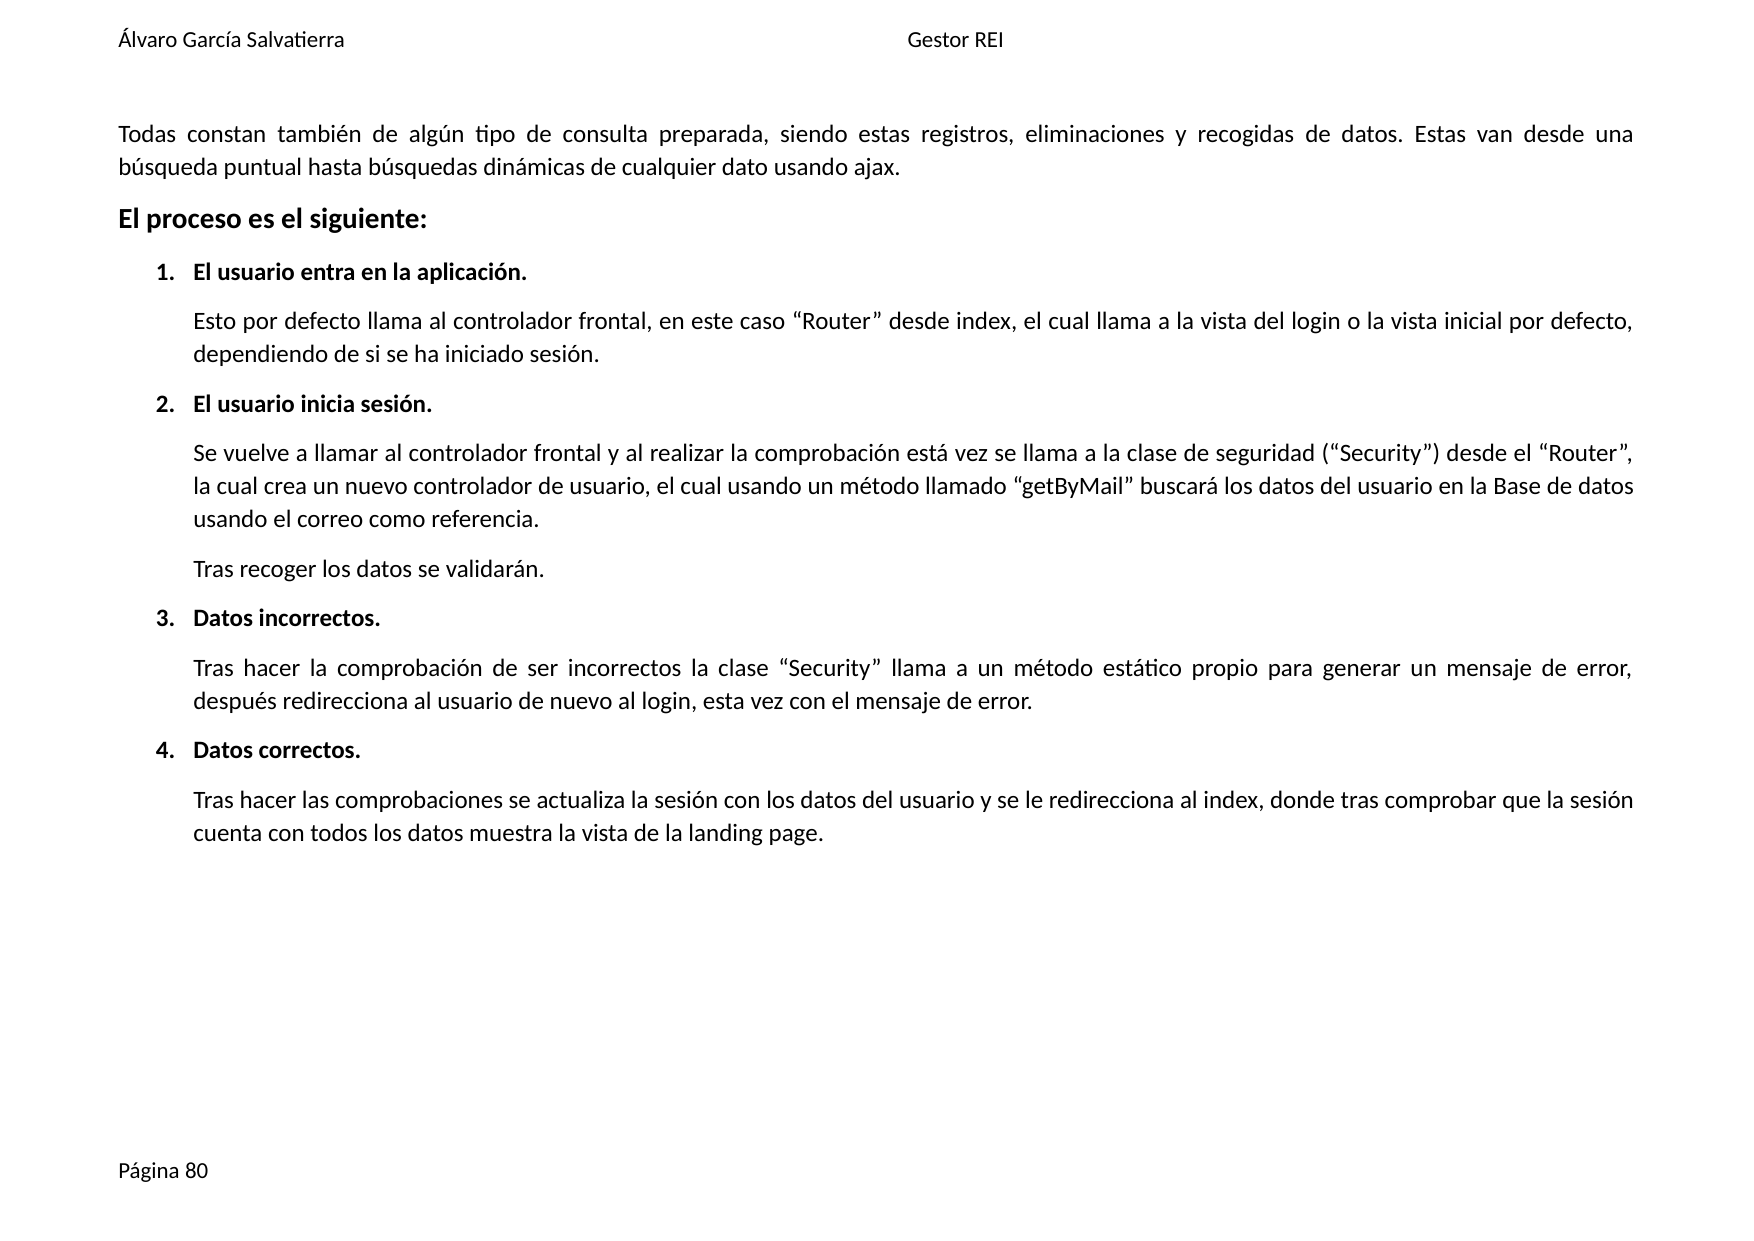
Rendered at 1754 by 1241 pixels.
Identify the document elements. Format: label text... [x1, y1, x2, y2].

text Esto por defecto llama al controlador frontal, en este caso “Router” desde index, el cual llama a la vista del login o la vista inicial por defecto, dependiendo de si se ha iniciado sesión. [193, 305, 1636, 369]
text Tras recoger los datos se validarán. [193, 553, 1636, 583]
text Se vuelve a llamar al controlador frontal y al realizar la comprobación está vez se llama a la clase de seguridad (“Security”) desde el “Router”, la cual crea un nuevo controlador de usuario, el cual usando un método llamado “getByMail” buscará los datos del usuario en la Base de datos usando el correo como referencia. [193, 437, 1636, 534]
list Datos correctos. [156, 734, 1636, 765]
text Todas constan también de algún tipo de consulta preparada, siendo estas registros, eliminaciones y recogidas de datos. Estas van desde una búsqueda puntual hasta búsquedas dinámicas de cualquier dato usando ajax. [118, 118, 1636, 182]
list Datos incorrectos. [156, 602, 1636, 633]
list El usuario inicia sesión. [156, 388, 1636, 418]
text Tras hacer la comprobación de ser incorrectos la clase “Security” llama a un método estático propio para generar un mensaje de error, después redirecciona al usuario de nuevo al login, esta vez con el mensaje de error. [193, 652, 1636, 715]
text Tras hacer las comprobaciones se actualiza la sesión con los datos del usuario y se le redirecciona al index, donde tras comprobar que la sesión cuenta con todos los datos muestra la vista de la landing page. [193, 784, 1636, 847]
text El proceso es el siguiente: [118, 201, 1636, 236]
list El usuario entra en la aplicación. [156, 256, 1636, 286]
